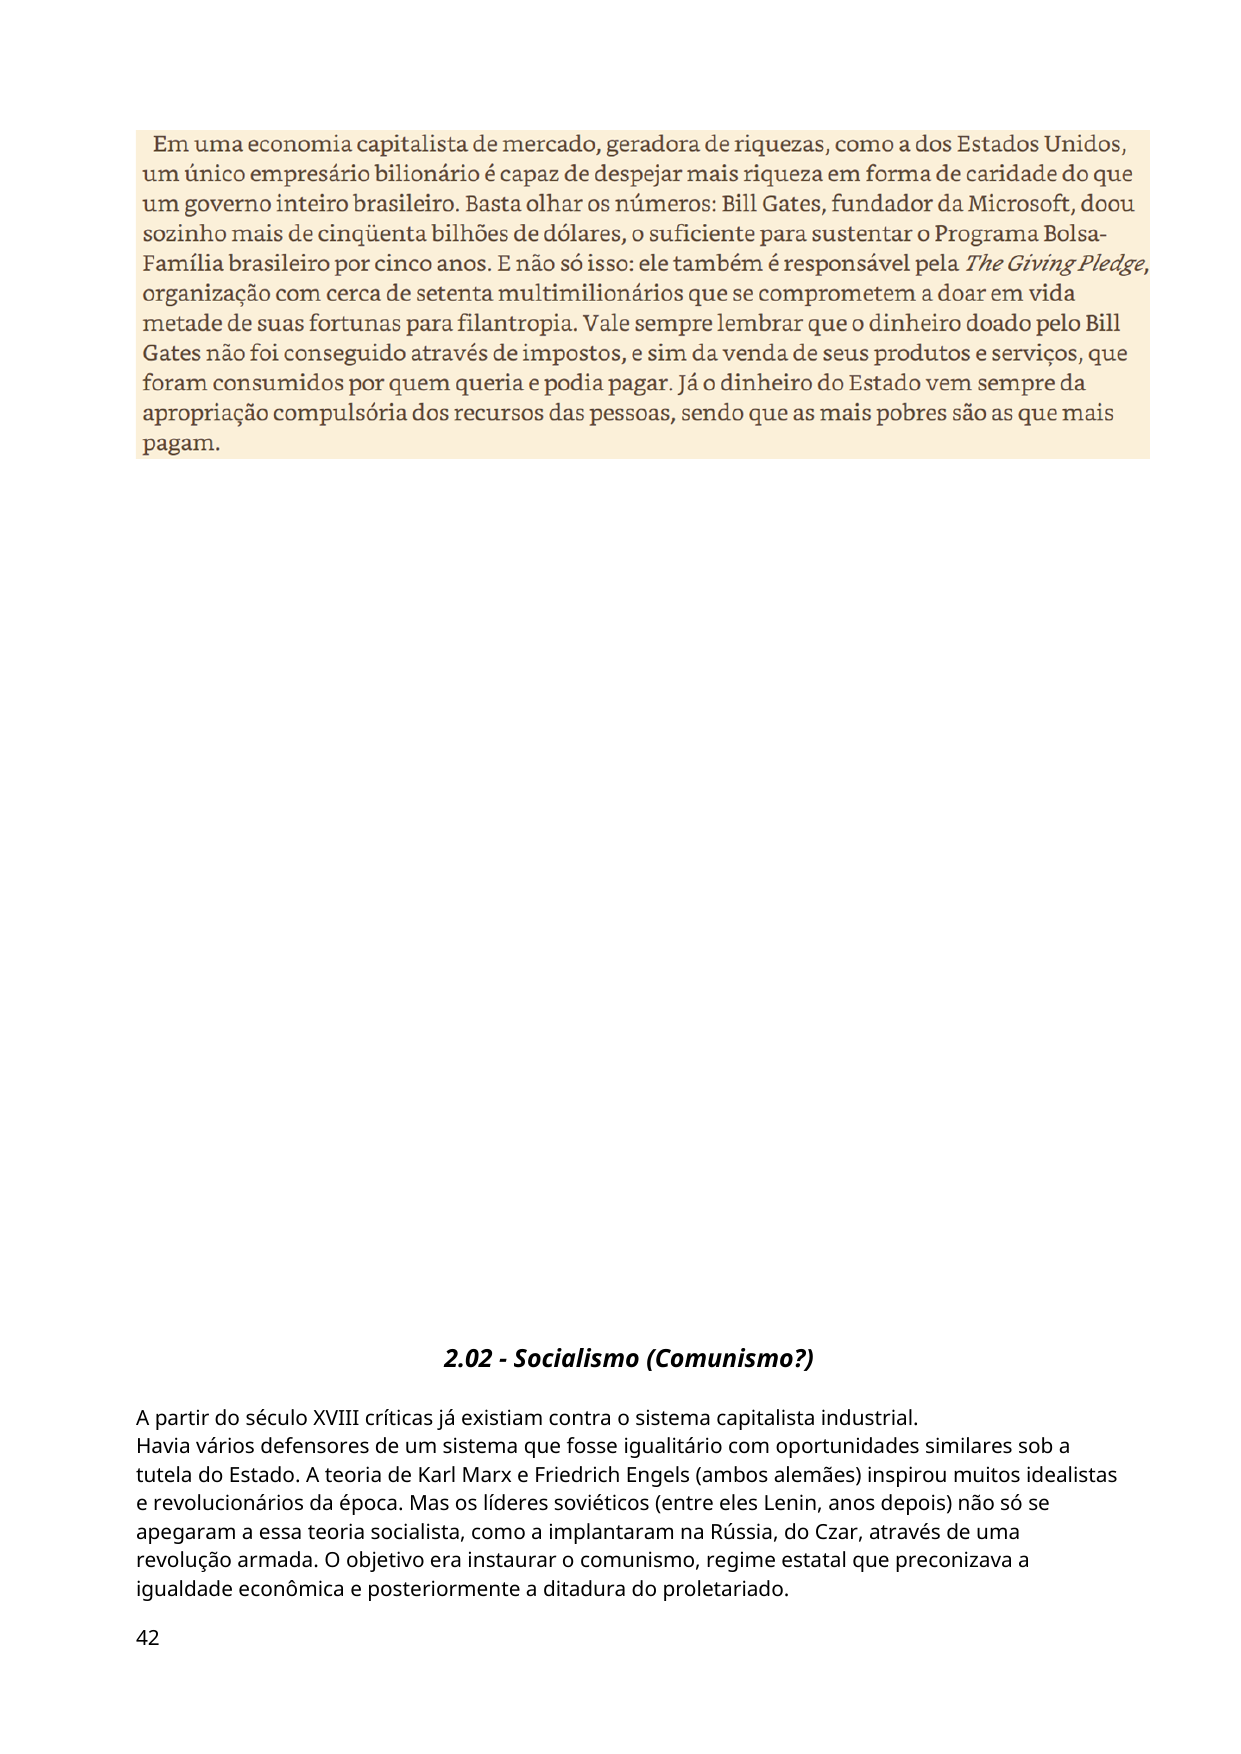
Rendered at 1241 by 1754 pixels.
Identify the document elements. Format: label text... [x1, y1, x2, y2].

picture [135, 130, 1150, 459]
text A partir do século XVIII críticas já existiam contra o sistema capitalista industrial. [136, 1403, 1122, 1432]
text 2.02 - Socialismo (Comunismo?) [136, 1341, 1122, 1375]
text Havia vários defensores de um sistema que fosse igualitário com oportunidades similares sob a tutela do Estado. A teoria de Karl Marx e Friedrich Engels (ambos alemães) inspirou muitos idealistas e revolucionários da época. Mas os líderes soviéticos (entre eles Lenin, anos depois) não só se apegaram a essa teoria socialista, como a implantaram na Rússia, do Czar, através de uma revolução armada. O objetivo era instaurar o comunismo, regime estatal que preconizava a igualdade econômica e posteriormente a ditadura do proletariado. [136, 1432, 1122, 1602]
